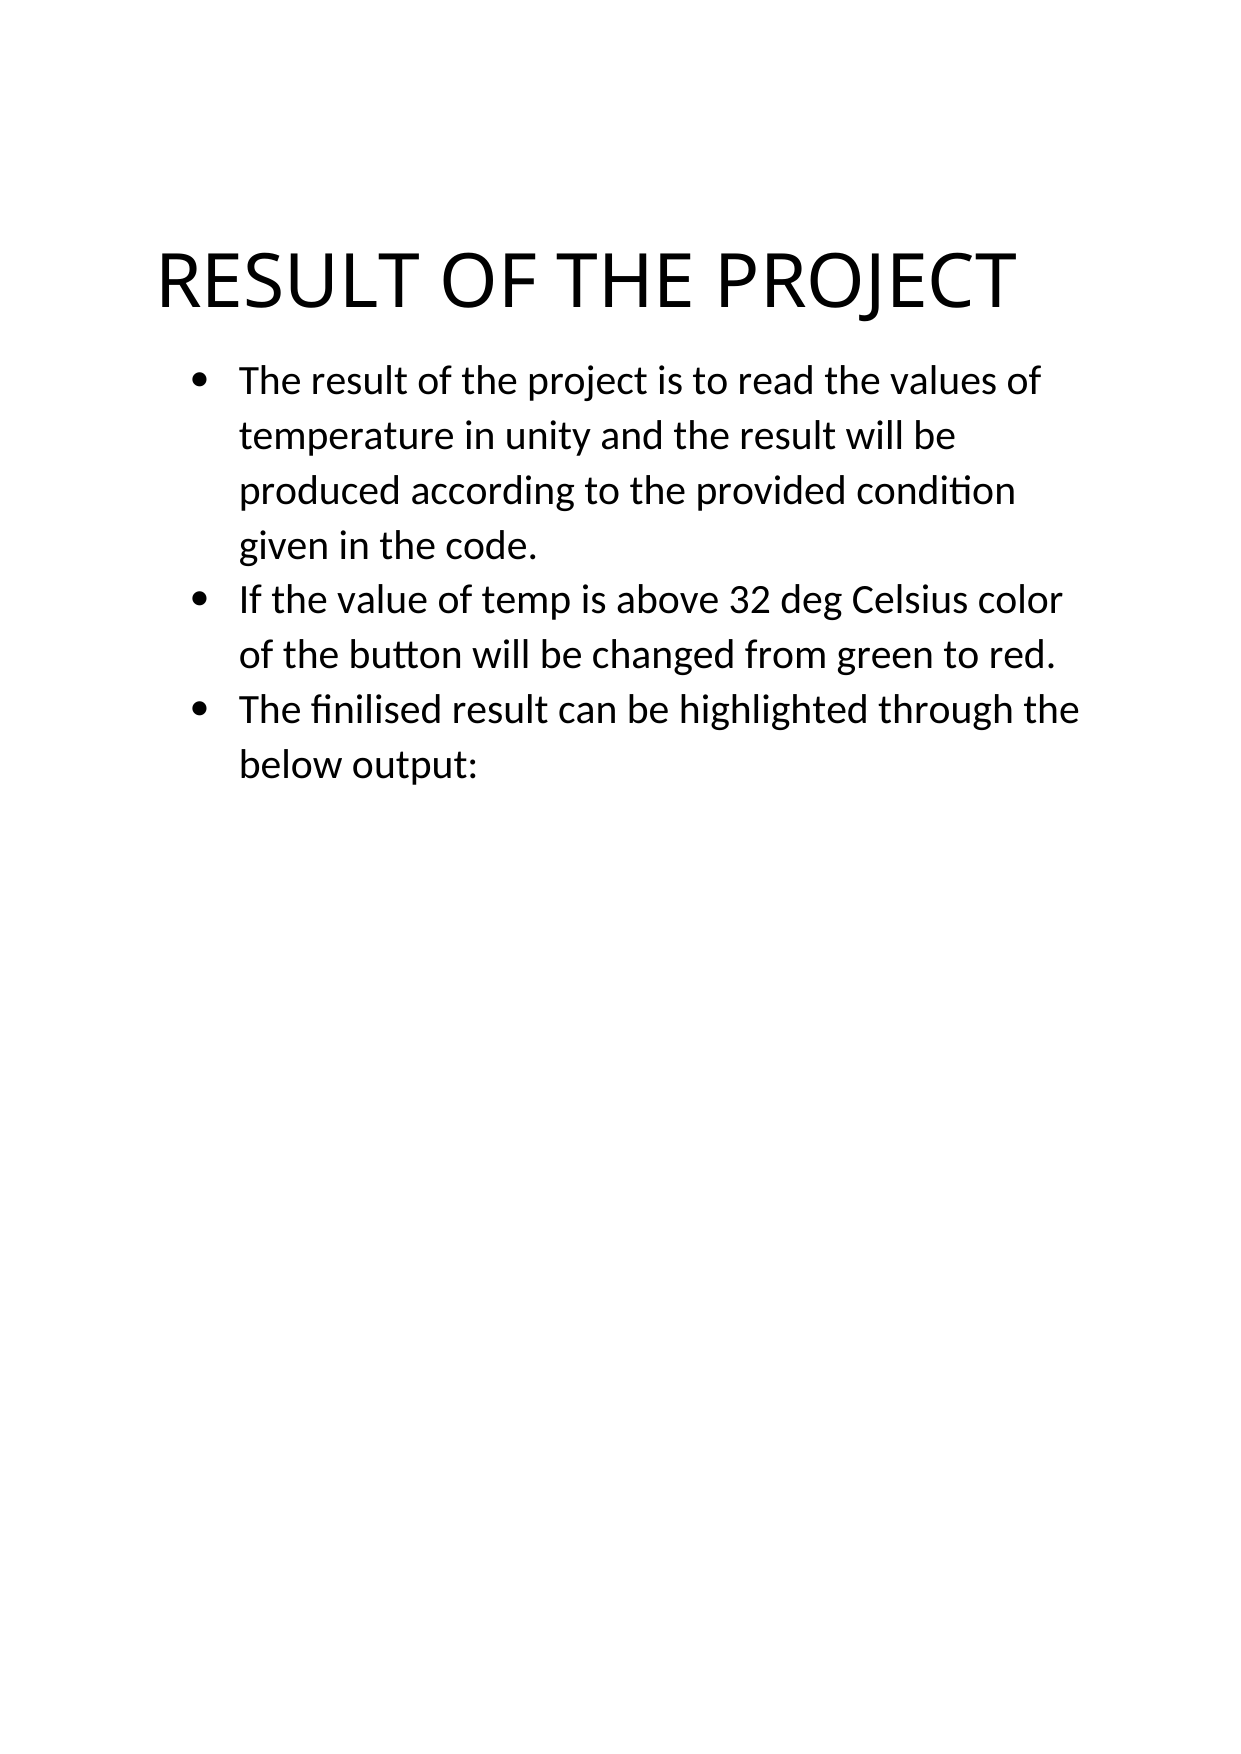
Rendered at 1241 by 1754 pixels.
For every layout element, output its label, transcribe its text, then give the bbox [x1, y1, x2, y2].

list The result of the project is to read the values of temperature in unity and the result will be produced according to the provided condition given in the code. [192, 354, 1090, 569]
list The finilised result can be highlighted through the below output: [192, 683, 1090, 789]
list If the value of temp is above 32 deg Celsius color of the button will be changed from green to red. [192, 573, 1090, 679]
text RESULT OF THE PROJECT [150, 227, 1090, 329]
